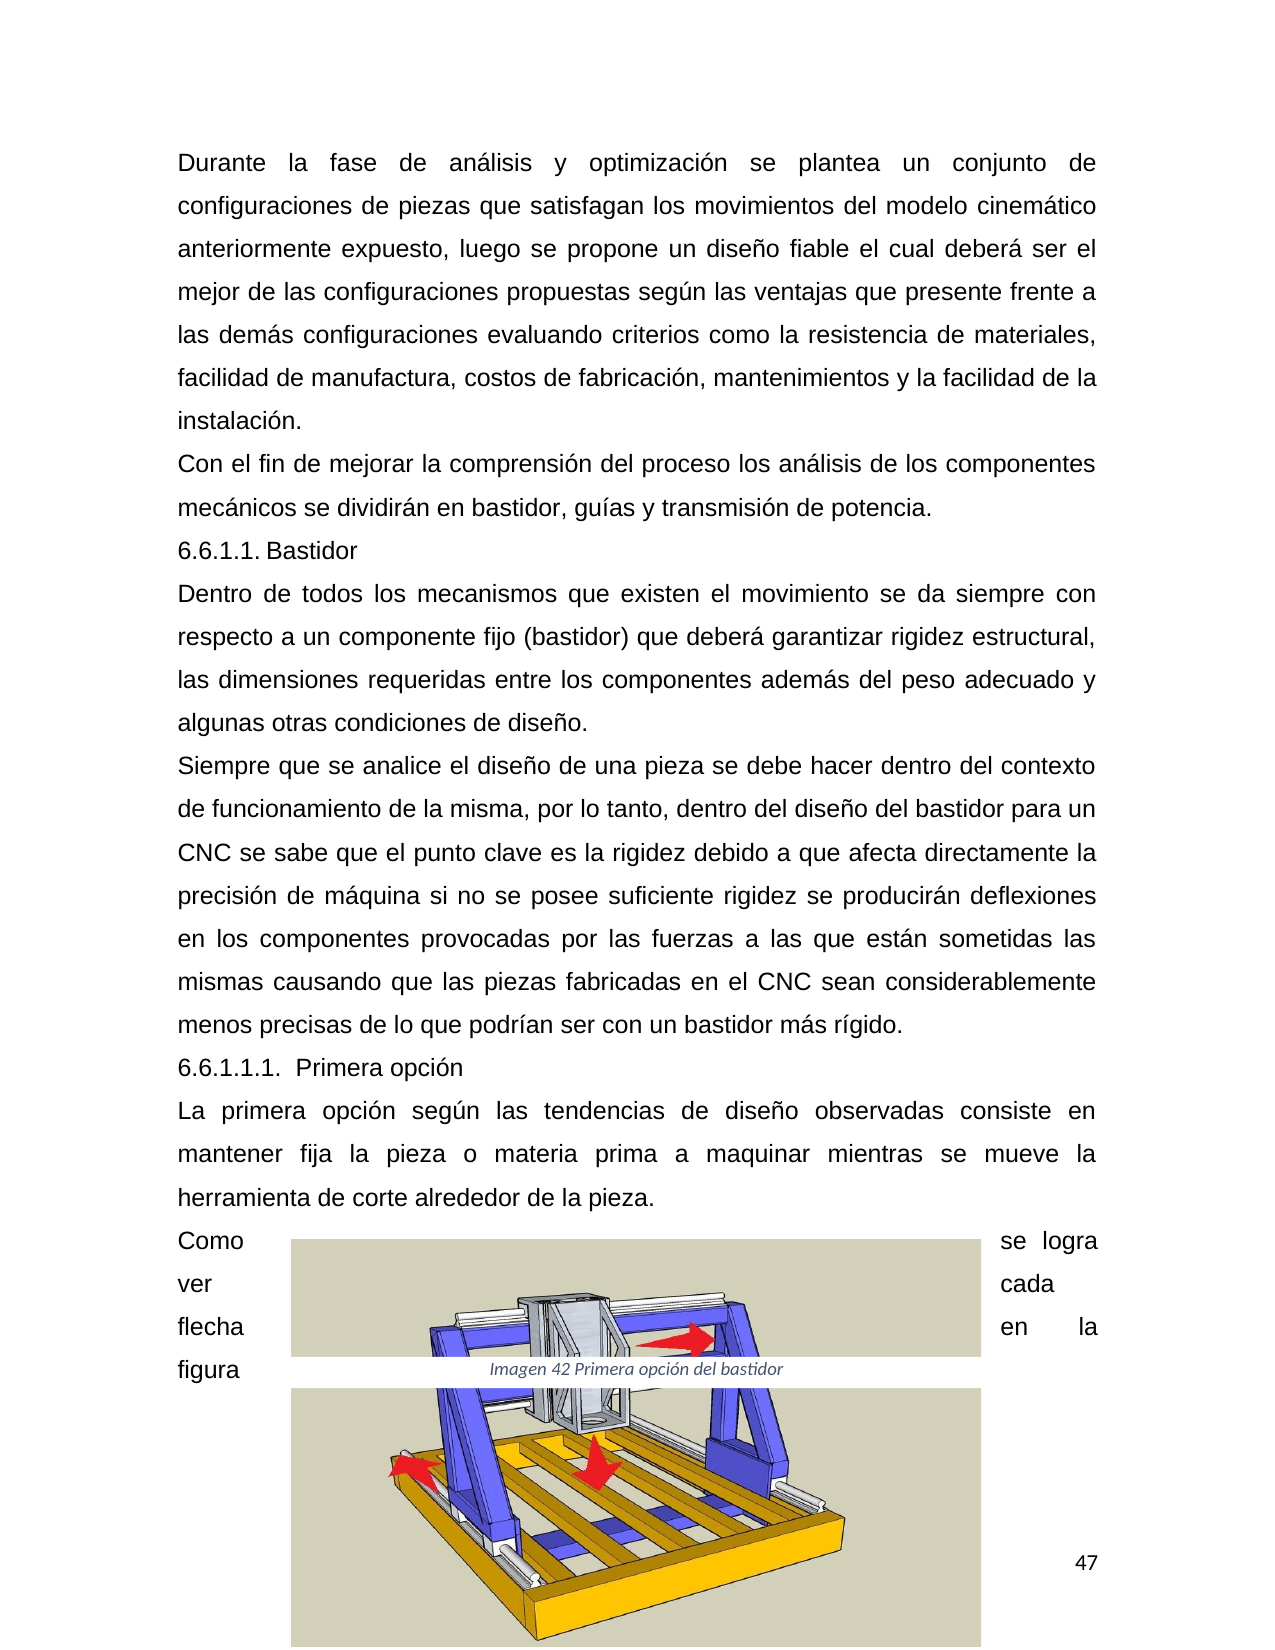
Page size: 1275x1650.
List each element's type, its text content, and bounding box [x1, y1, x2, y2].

text Durante la fase de análisis y optimización se plantea un conjunto de configuraciones de piezas que satisfagan los movimientos del modelo cinemático anteriormente expuesto, luego se propone un diseño fiable el cual deberá ser el mejor de las configuraciones propuestas según las ventajas que presente frente a las demás configuraciones evaluando criterios como la resistencia de materiales, facilidad de manufactura, costos de fabricación, mantenimientos y la facilidad de la instalación. [177, 148, 1098, 435]
text Siempre que se analice el diseño de una pieza se debe hacer dentro del contexto de funcionamiento de la misma, por lo tanto, dentro del diseño del bastidor para un CNC se sabe que el punto clave es la rigidez debido a que afecta directamente la precisión de máquina si no se posee suficiente rigidez se producirán deflexiones en los componentes provocadas por las fuerzas a las que están sometidas las mismas causando que las piezas fabricadas en el CNC sean considerablemente menos precisas de lo que podrían ser con un bastidor más rígido. [177, 751, 1098, 1039]
text Con el fin de mejorar la comprensión del proceso los análisis de los componentes mecánicos se dividirán en bastidor, guías y transmisión de potencia. [177, 449, 1098, 521]
picture [290, 1389, 982, 1646]
text La primera opción según las tendencias de diseño observadas consiste en mantener fija la pieza o materia prima a maquinar mientras se mueve la herramienta de corte alrededor de la pieza. [177, 1096, 1098, 1211]
text Primera opción [177, 1053, 1098, 1082]
text Dentro de todos los mecanismos que existen el movimiento se da siempre con respecto a un componente fijo (bastidor) que deberá garantizar rigidez estructural, las dimensiones requeridas entre los componentes además del peso adecuado y algunas otras condiciones de diseño. [177, 579, 1098, 737]
picture [290, 1239, 982, 1356]
text Bastidor [177, 536, 1098, 564]
